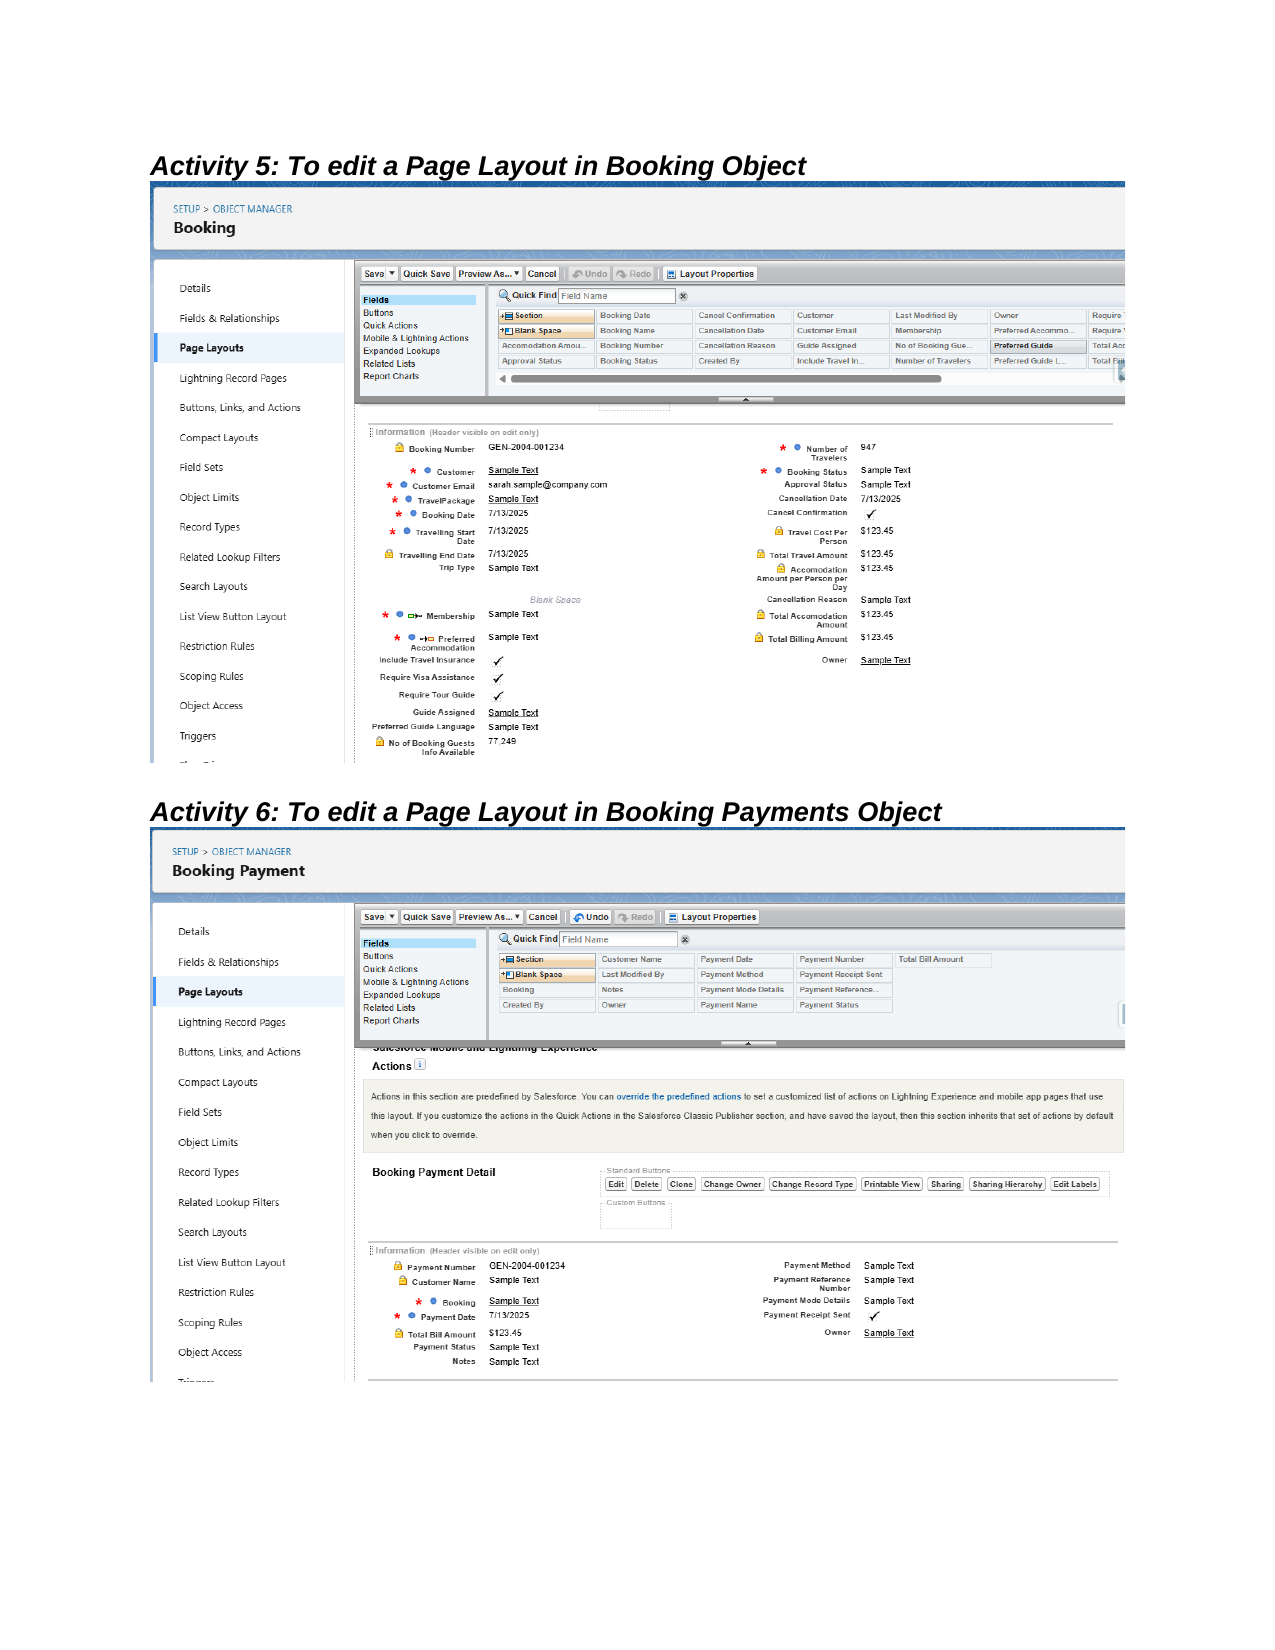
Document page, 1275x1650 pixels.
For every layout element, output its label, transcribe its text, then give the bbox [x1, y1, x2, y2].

subtitle Activity 5: To edit a Page Layout in Booking Object [150, 150, 1125, 181]
picture [150, 827, 1125, 1382]
picture [150, 181, 1125, 763]
subtitle Activity 6: To edit a Page Layout in Booking Payments Object [150, 796, 1125, 827]
